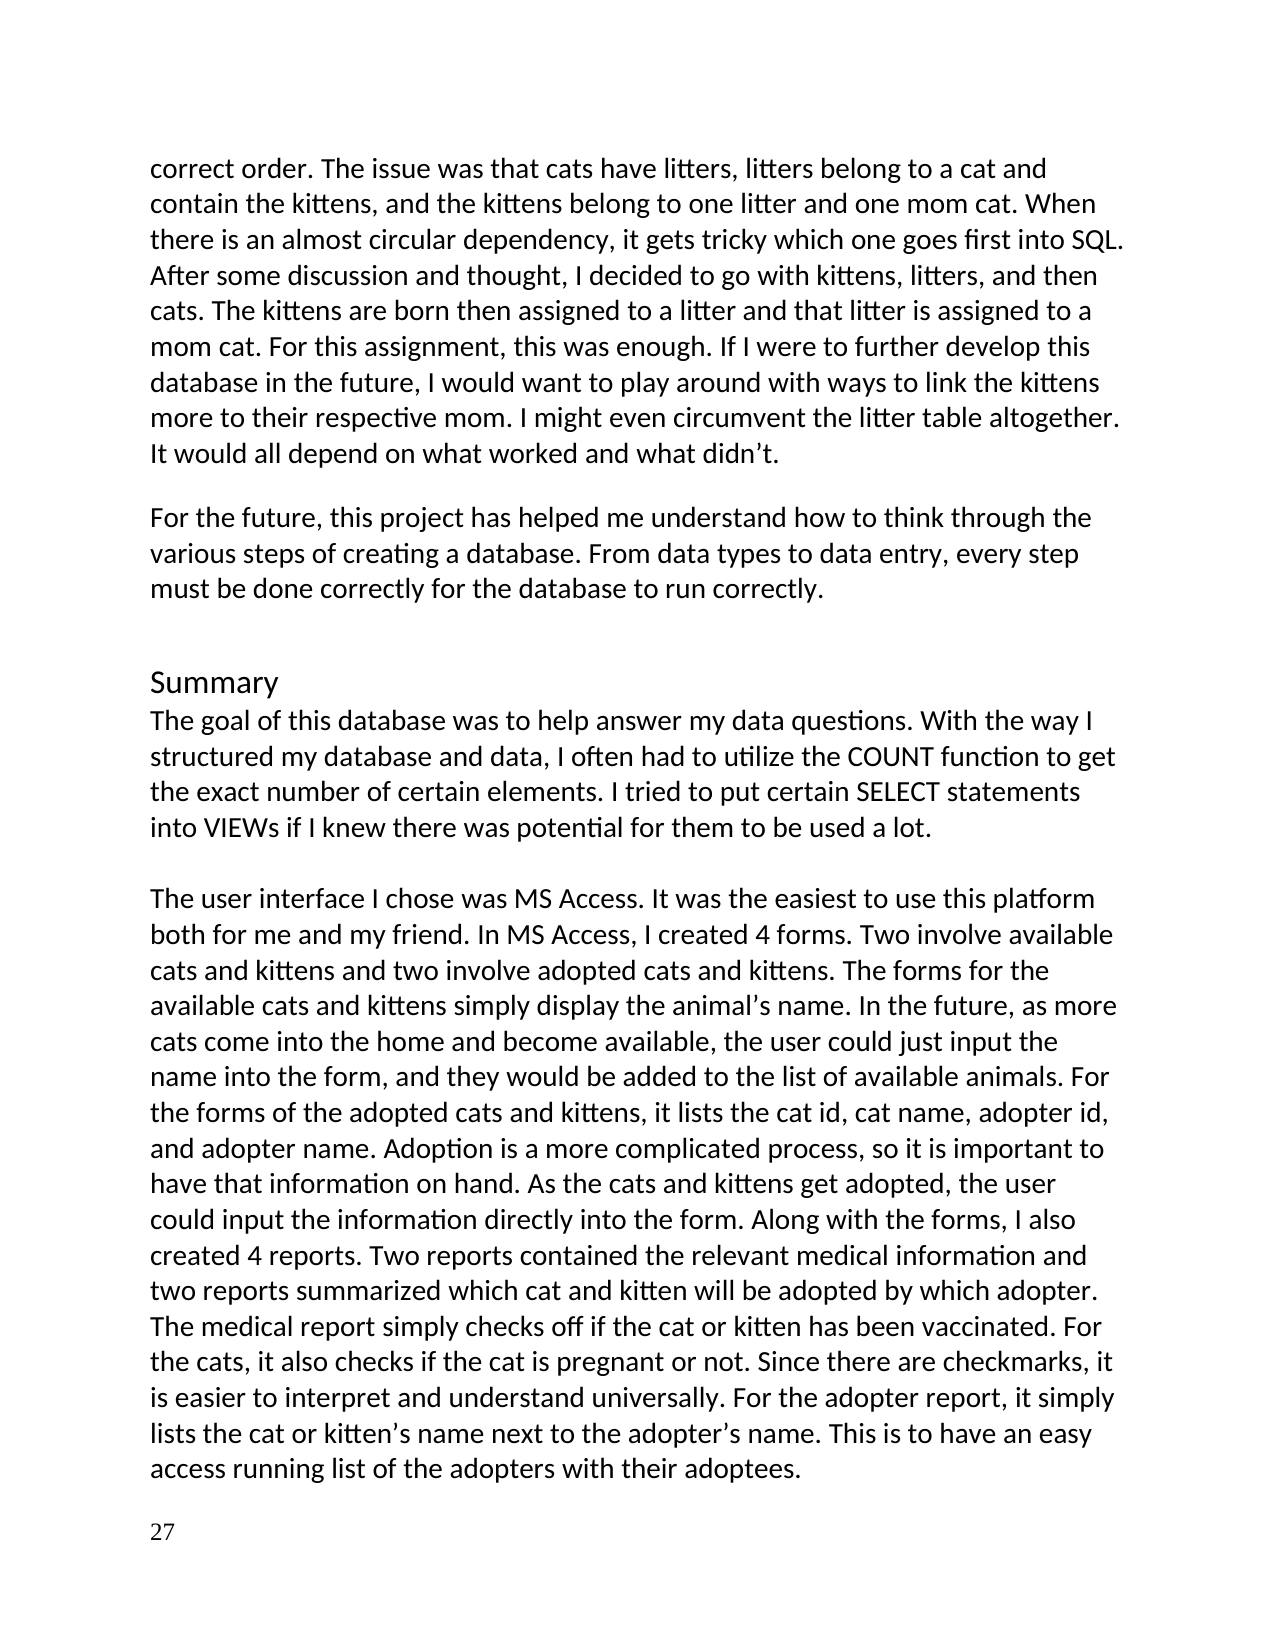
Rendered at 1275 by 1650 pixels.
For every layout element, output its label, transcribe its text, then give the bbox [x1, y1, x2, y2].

text The user interface I chose was MS Access. It was the easiest to use this platform both for me and my friend. In MS Access, I created 4 forms. Two involve available cats and kittens and two involve adopted cats and kittens. The forms for the available cats and kittens simply display the animal’s name. In the future, as more cats come into the home and become available, the user could just input the name into the form, and they would be added to the list of available animals. For the forms of the adopted cats and kittens, it lists the cat id, cat name, adopter id, and adopter name. Adoption is a more complicated process, so it is important to have that information on hand. As the cats and kittens get adopted, the user could input the information directly into the form. Along with the forms, I also created 4 reports. Two reports contained the relevant medical information and two reports summarized which cat and kitten will be adopted by which adopter. The medical report simply checks off if the cat or kitten has been vaccinated. For the cats, it also checks if the cat is pregnant or not. Since there are checkmarks, it is easier to interpret and understand universally. For the adopter report, it simply lists the cat or kitten’s name next to the adopter’s name. This is to have an easy access running list of the adopters with their adoptees. [150, 880, 1125, 1486]
text For the future, this project has helped me understand how to think through the various steps of creating a database. From data types to data entry, every step must be done correctly for the database to run correctly. [150, 499, 1125, 606]
text The goal of this database was to help answer my data questions. With the way I structured my database and data, I often had to utilize the COUNT function to get the exact number of certain elements. I tried to put certain SELECT statements into VIEWs if I knew there was potential for them to be used a lot. [150, 702, 1125, 845]
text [150, 150, 1125, 471]
subtitle Summary [150, 661, 1125, 702]
